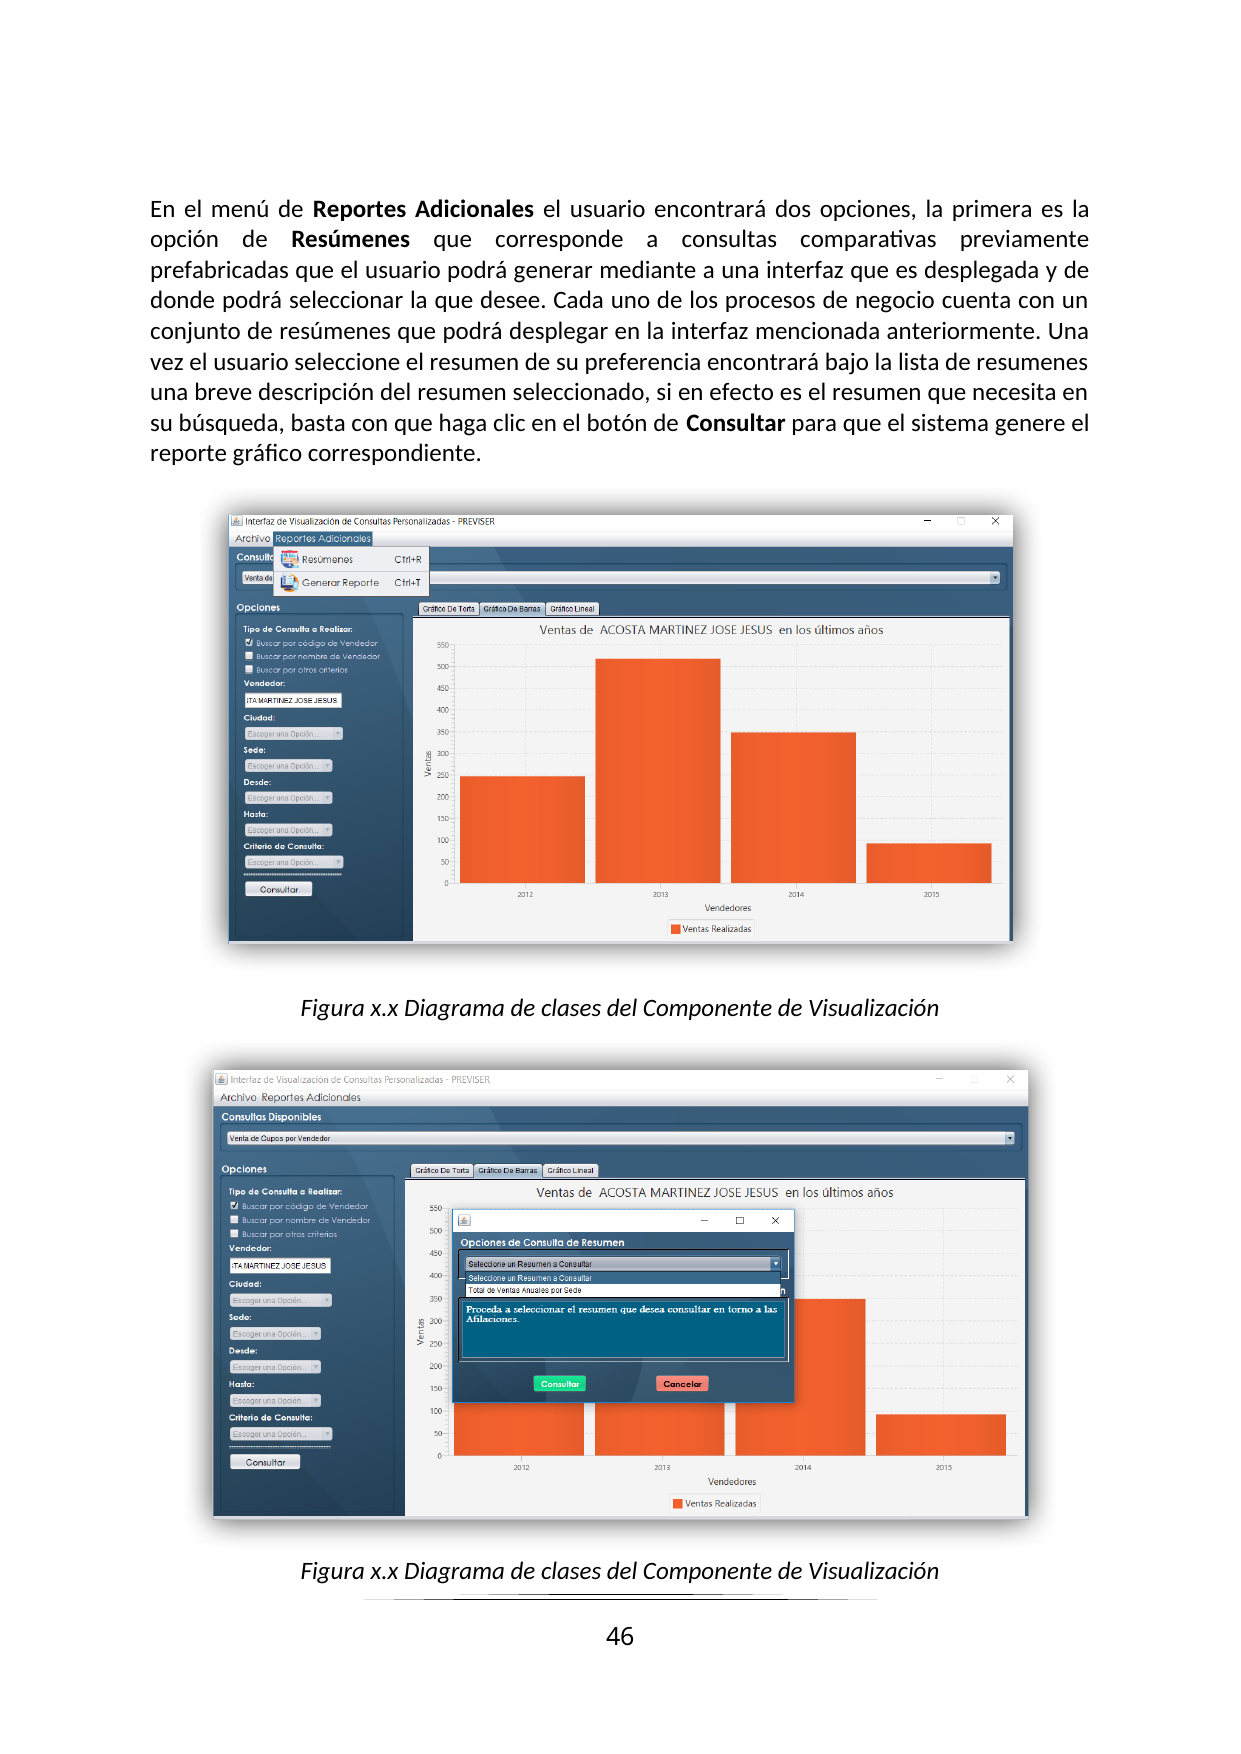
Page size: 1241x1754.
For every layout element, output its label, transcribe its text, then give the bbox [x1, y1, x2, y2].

picture [227, 515, 1013, 944]
text En el menú de Reportes Adicionales el usuario encontrará dos opciones, la primera es la opción de Resúmenes que corresponde a consultas comparativas previamente prefabricadas que el usuario podrá generar mediante a una interfaz que es desplegada y de donde podrá seleccionar la que desee. Cada uno de los procesos de negocio cuenta con un conjunto de resúmenes que podrá desplegar en la interfaz mencionada anteriormente. Una vez el usuario seleccione el resumen de su preferencia encontrará bajo la lista de resumenes una breve descripción del resumen seleccionado, si en efecto es el resumen que necesita en su búsqueda, basta con que haga clic en el botón de Consultar para que el sistema genere el reporte gráfico correspondiente. [150, 193, 1090, 468]
text Figura x.x Diagrama de clases del Componente de Visualización [150, 1556, 1090, 1586]
text Figura x.x Diagrama de clases del Componente de Visualización [150, 992, 1090, 1022]
picture [212, 1070, 1029, 1520]
